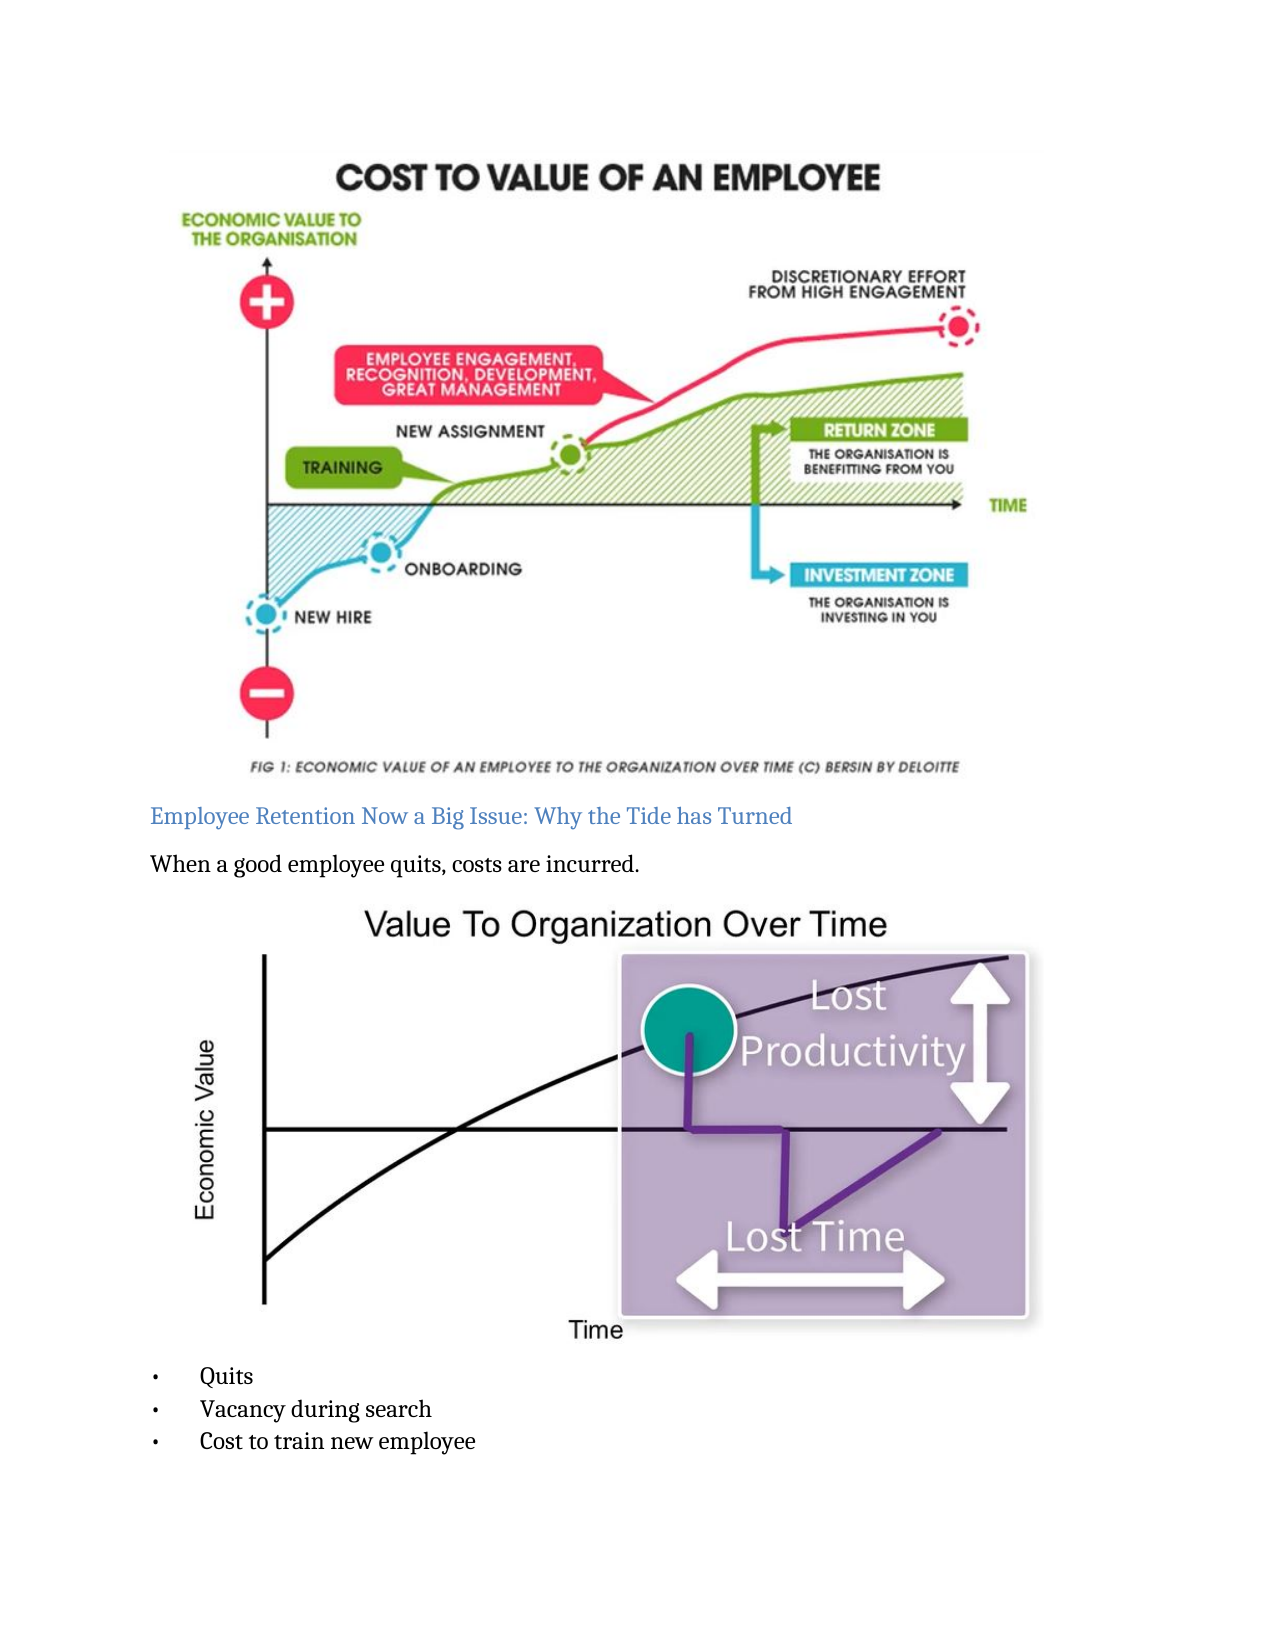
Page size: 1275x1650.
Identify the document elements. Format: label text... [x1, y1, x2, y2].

picture [168, 150, 1044, 784]
text Employee Retention Now a Big Issue: Why the Tide has Turned [150, 802, 1125, 831]
text When a good employee quits, costs are incurred. [150, 849, 1125, 878]
picture [168, 897, 1044, 1344]
list Cost to train new employee [150, 1427, 1125, 1456]
list Quits [150, 1362, 1125, 1391]
list Vacancy during search [150, 1394, 1125, 1423]
